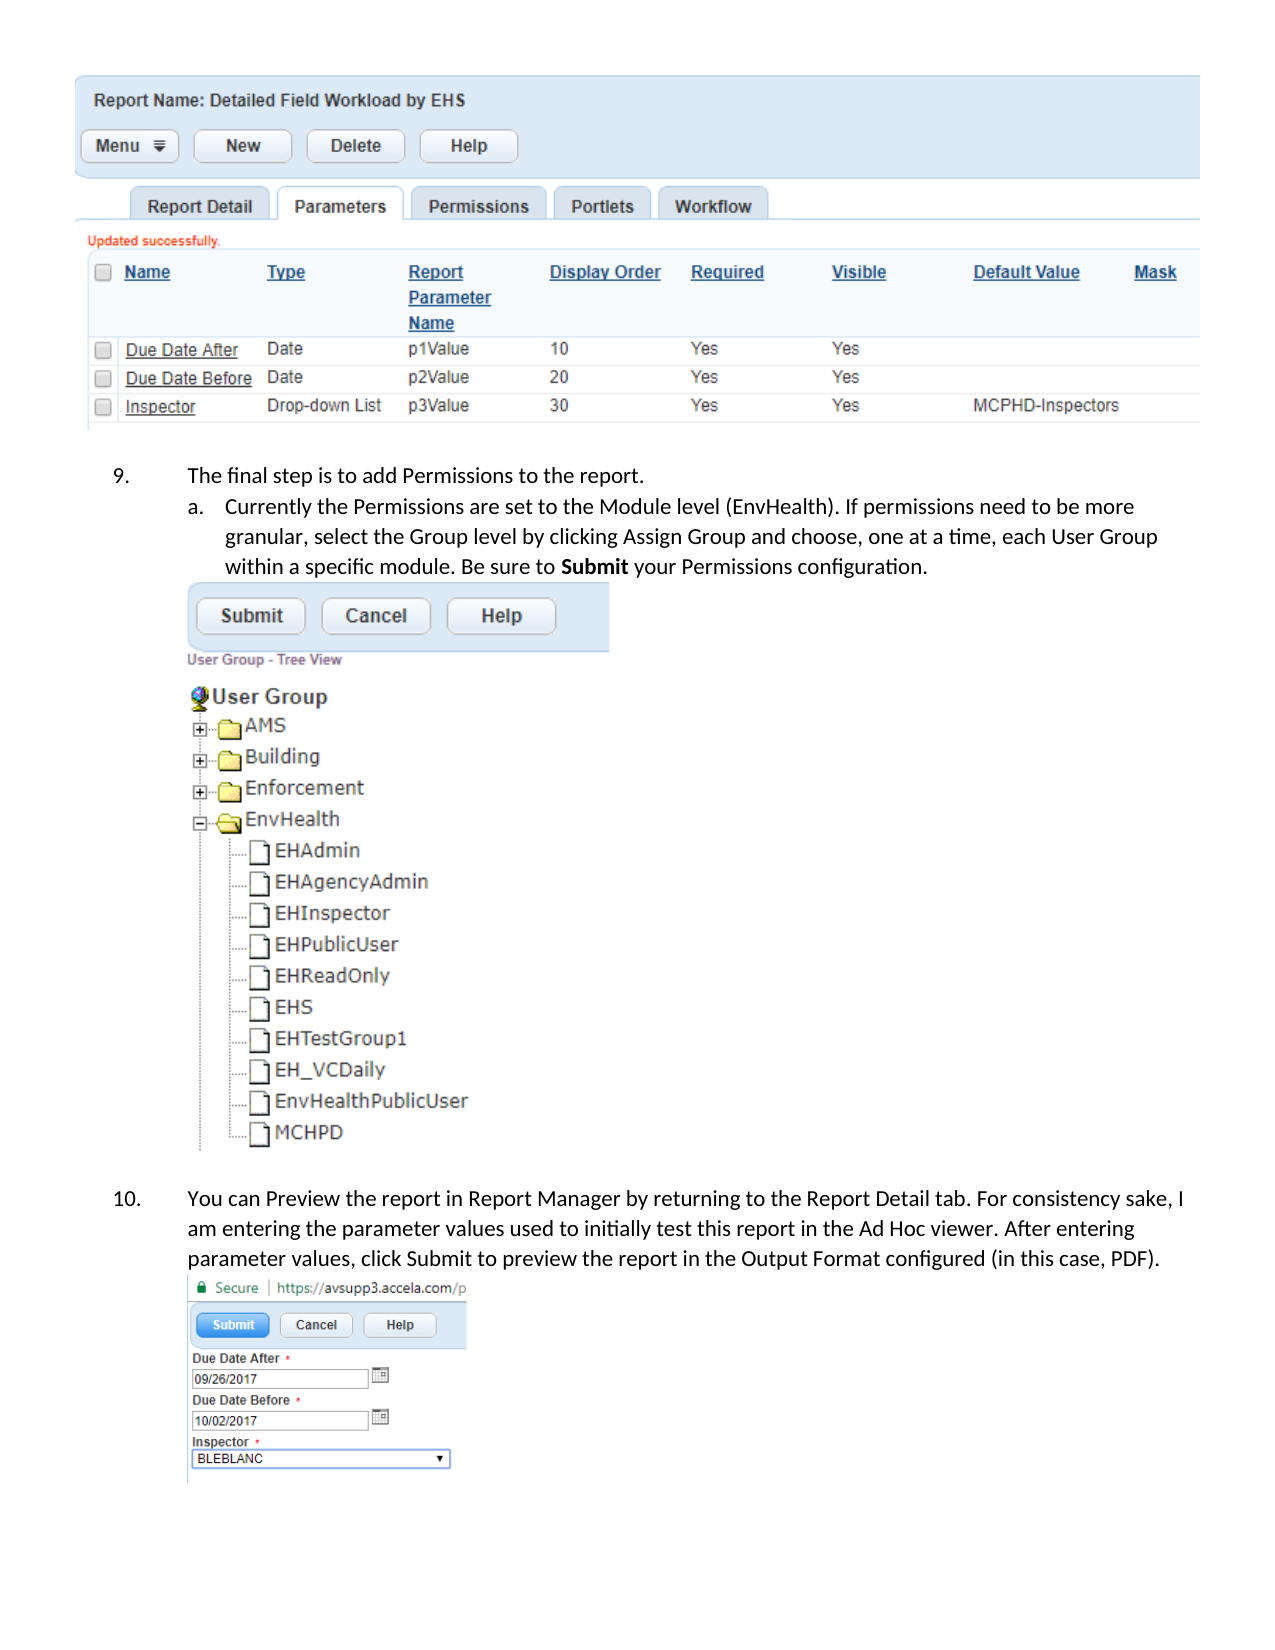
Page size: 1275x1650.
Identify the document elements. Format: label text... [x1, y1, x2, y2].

picture [75, 75, 1200, 430]
picture [187, 1274, 467, 1483]
list Currently the Permissions are set to the Module level (EnvHealth). If permissions need to be more granular, select the Group level by clicking Assign Group and choose, one at a time, each User Group within a specific module. Be sure to Submit your Permissions configuration. [187, 492, 1200, 580]
list The final step is to add Permissions to the report. [112, 462, 1200, 490]
list You can Preview the report in Report Manager by returning to the Report Detail tab. For consistency sake, I am entering the parameter values used to initially test this report in the Ad Hoc viewer. After entering parameter values, click Submit to preview the report in the Output Format configured (in this case, PDF). [112, 1184, 1200, 1272]
picture [187, 582, 610, 1152]
